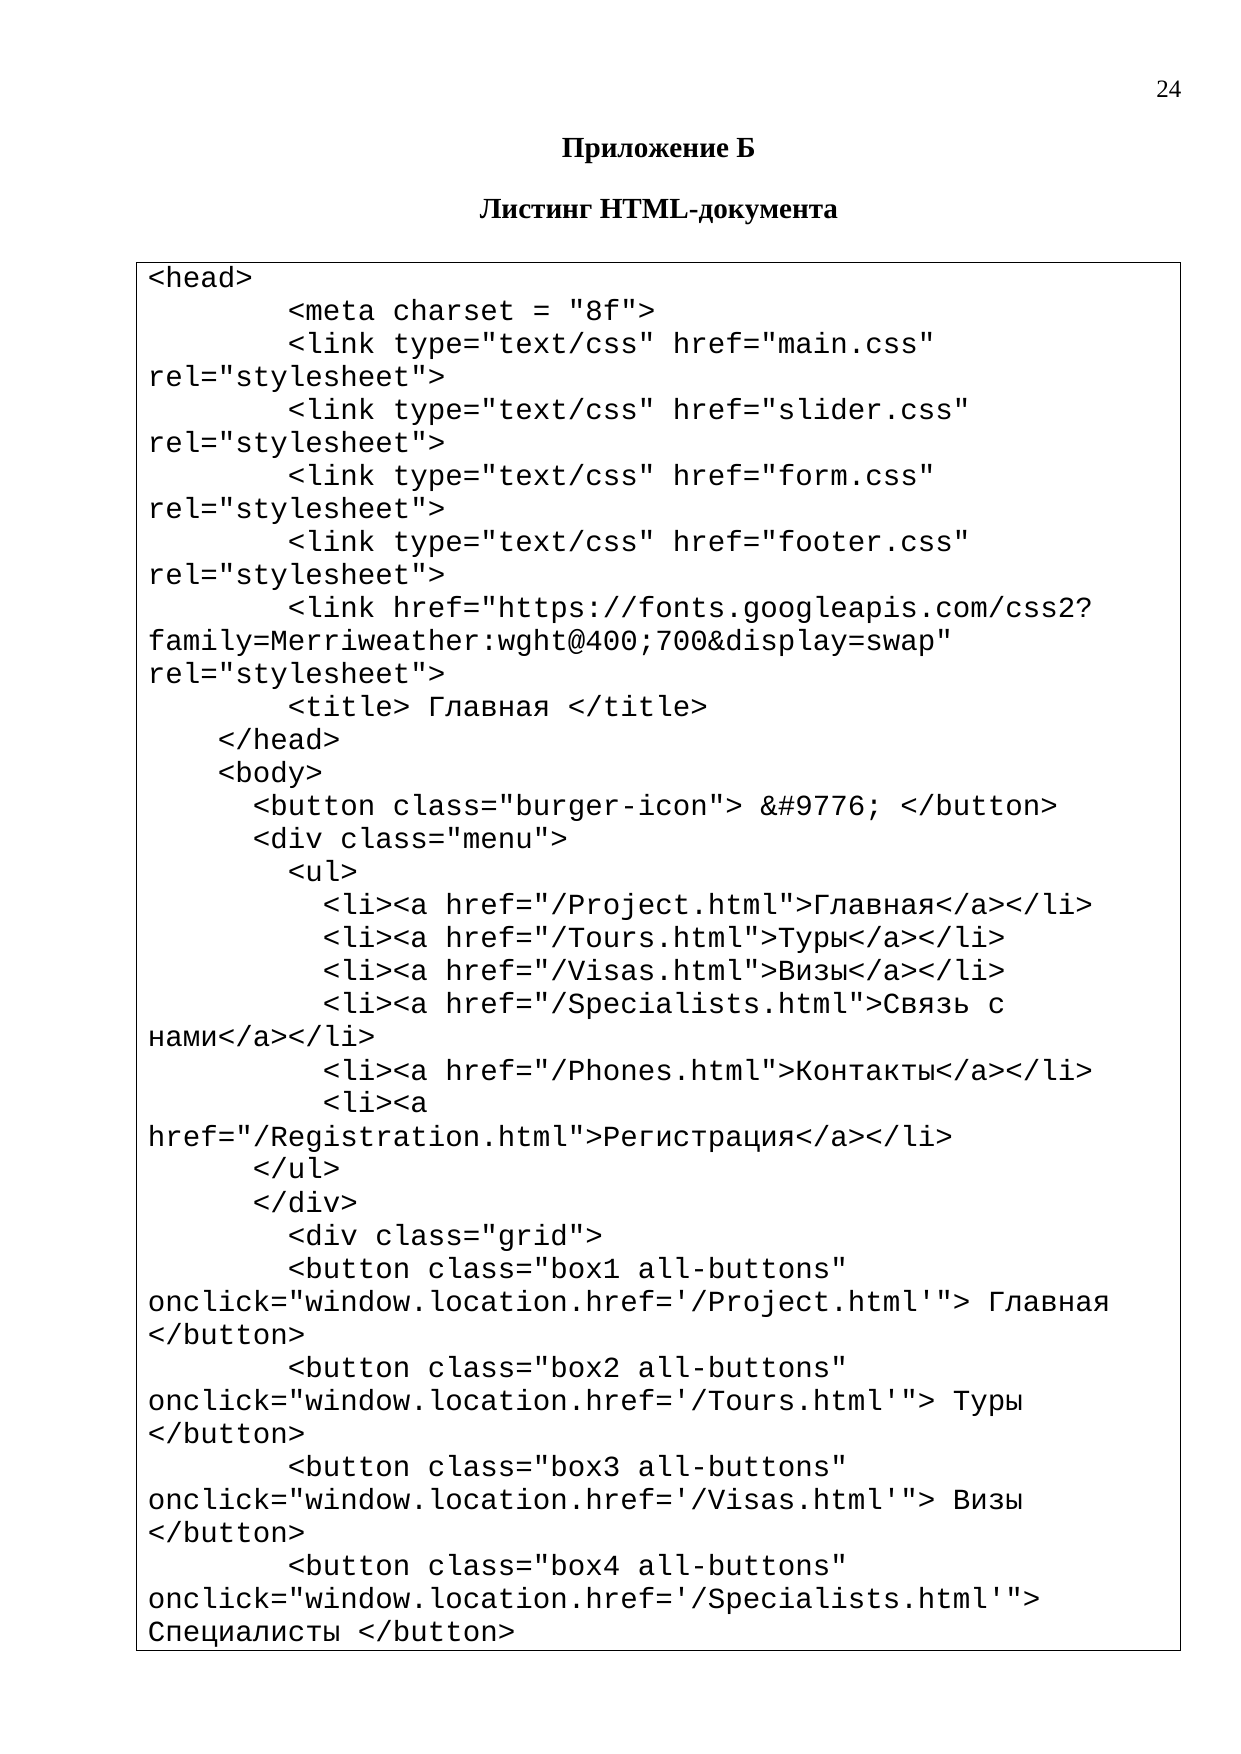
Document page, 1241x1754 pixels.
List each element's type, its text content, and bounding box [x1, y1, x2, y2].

text Листинг HTML-документа [136, 191, 1181, 224]
text Приложение Б [136, 131, 1181, 164]
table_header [137, 263, 1180, 1650]
